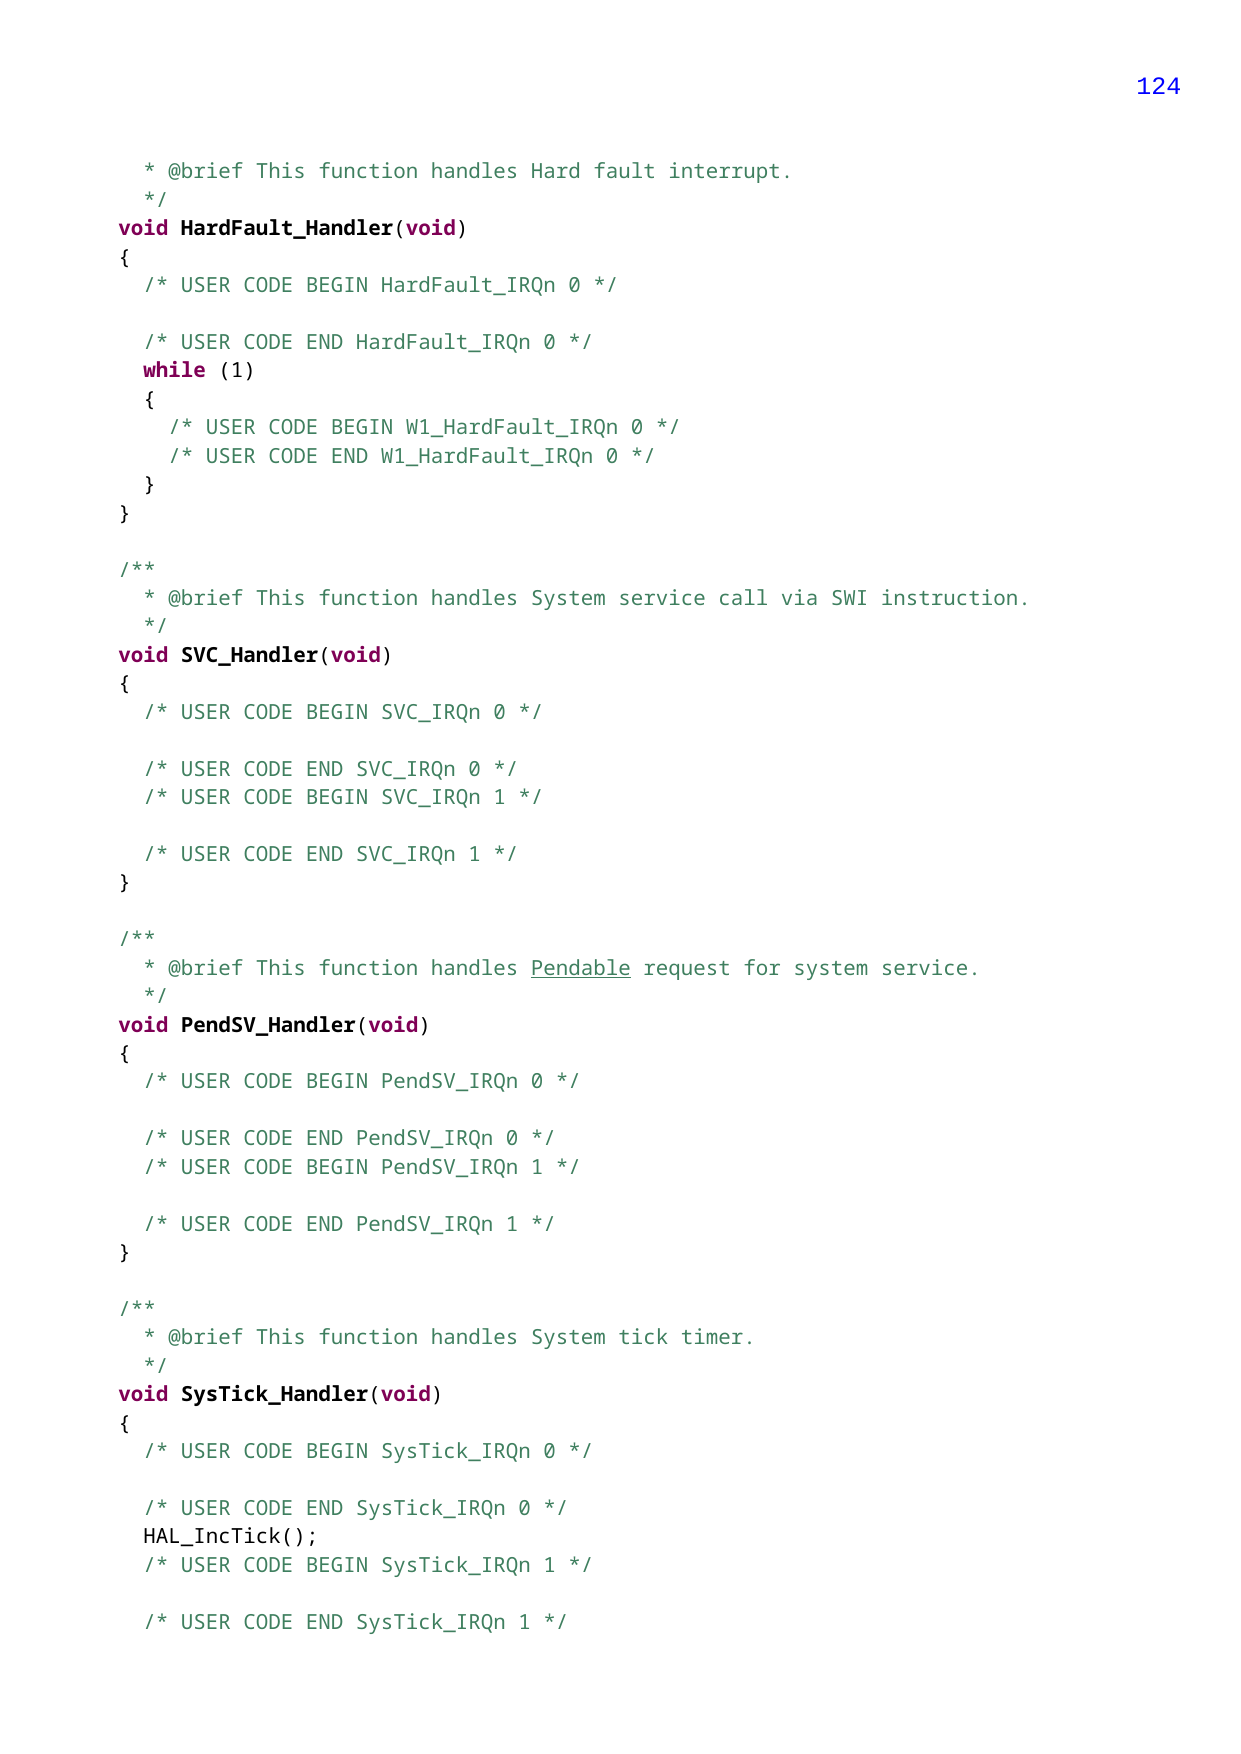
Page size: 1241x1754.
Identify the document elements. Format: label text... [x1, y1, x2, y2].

text */ [118, 612, 1181, 640]
text /* USER CODE END HardFault_IRQn 0 */ [118, 327, 1181, 356]
text /** [118, 1294, 1181, 1322]
text } [118, 469, 1181, 498]
text * @brief This function handles Hard fault interrupt. [118, 157, 1181, 185]
text */ [118, 1351, 1181, 1379]
text { [118, 242, 1181, 270]
text /* USER CODE END PendSV_IRQn 1 */ [118, 1209, 1181, 1237]
text /* USER CODE END PendSV_IRQn 0 */ [118, 1123, 1181, 1152]
text * @brief This function handles System service call via SWI instruction. [118, 583, 1181, 612]
text } [118, 498, 1181, 526]
text /* USER CODE END SysTick_IRQn 0 */ [118, 1493, 1181, 1522]
text HAL_IncTick(); [118, 1522, 1181, 1550]
text /* USER CODE BEGIN SVC_IRQn 1 */ [118, 782, 1181, 811]
text /* USER CODE END SVC_IRQn 0 */ [118, 754, 1181, 782]
text /* USER CODE BEGIN W1_HardFault_IRQn 0 */ [118, 412, 1181, 441]
text /* USER CODE END SVC_IRQn 1 */ [118, 839, 1181, 867]
text void PendSV_Handler(void) [118, 1010, 1181, 1038]
text void SysTick_Handler(void) [118, 1379, 1181, 1408]
text /* USER CODE BEGIN HardFault_IRQn 0 */ [118, 270, 1181, 299]
text /* USER CODE BEGIN PendSV_IRQn 0 */ [118, 1067, 1181, 1095]
text /* USER CODE BEGIN SysTick_IRQn 1 */ [118, 1550, 1181, 1578]
text while (1) [118, 356, 1181, 384]
text /* USER CODE END W1_HardFault_IRQn 0 */ [118, 441, 1181, 469]
text /* USER CODE BEGIN SVC_IRQn 0 */ [118, 697, 1181, 725]
text /* USER CODE END SysTick_IRQn 1 */ [118, 1607, 1181, 1635]
text } [118, 867, 1181, 896]
text { [118, 1038, 1181, 1067]
text */ [118, 981, 1181, 1010]
text { [118, 384, 1181, 412]
text { [118, 1408, 1181, 1436]
text } [118, 1237, 1181, 1266]
text /** [118, 924, 1181, 953]
text /** [118, 555, 1181, 583]
text */ [118, 185, 1181, 213]
text void HardFault_Handler(void) [118, 213, 1181, 242]
text * @brief This function handles System tick timer. [118, 1322, 1181, 1351]
text { [118, 668, 1181, 697]
text /* USER CODE BEGIN PendSV_IRQn 1 */ [118, 1152, 1181, 1180]
text void SVC_Handler(void) [118, 640, 1181, 668]
text * @brief This function handles Pendable request for system service. [118, 953, 1181, 981]
text /* USER CODE BEGIN SysTick_IRQn 0 */ [118, 1436, 1181, 1465]
